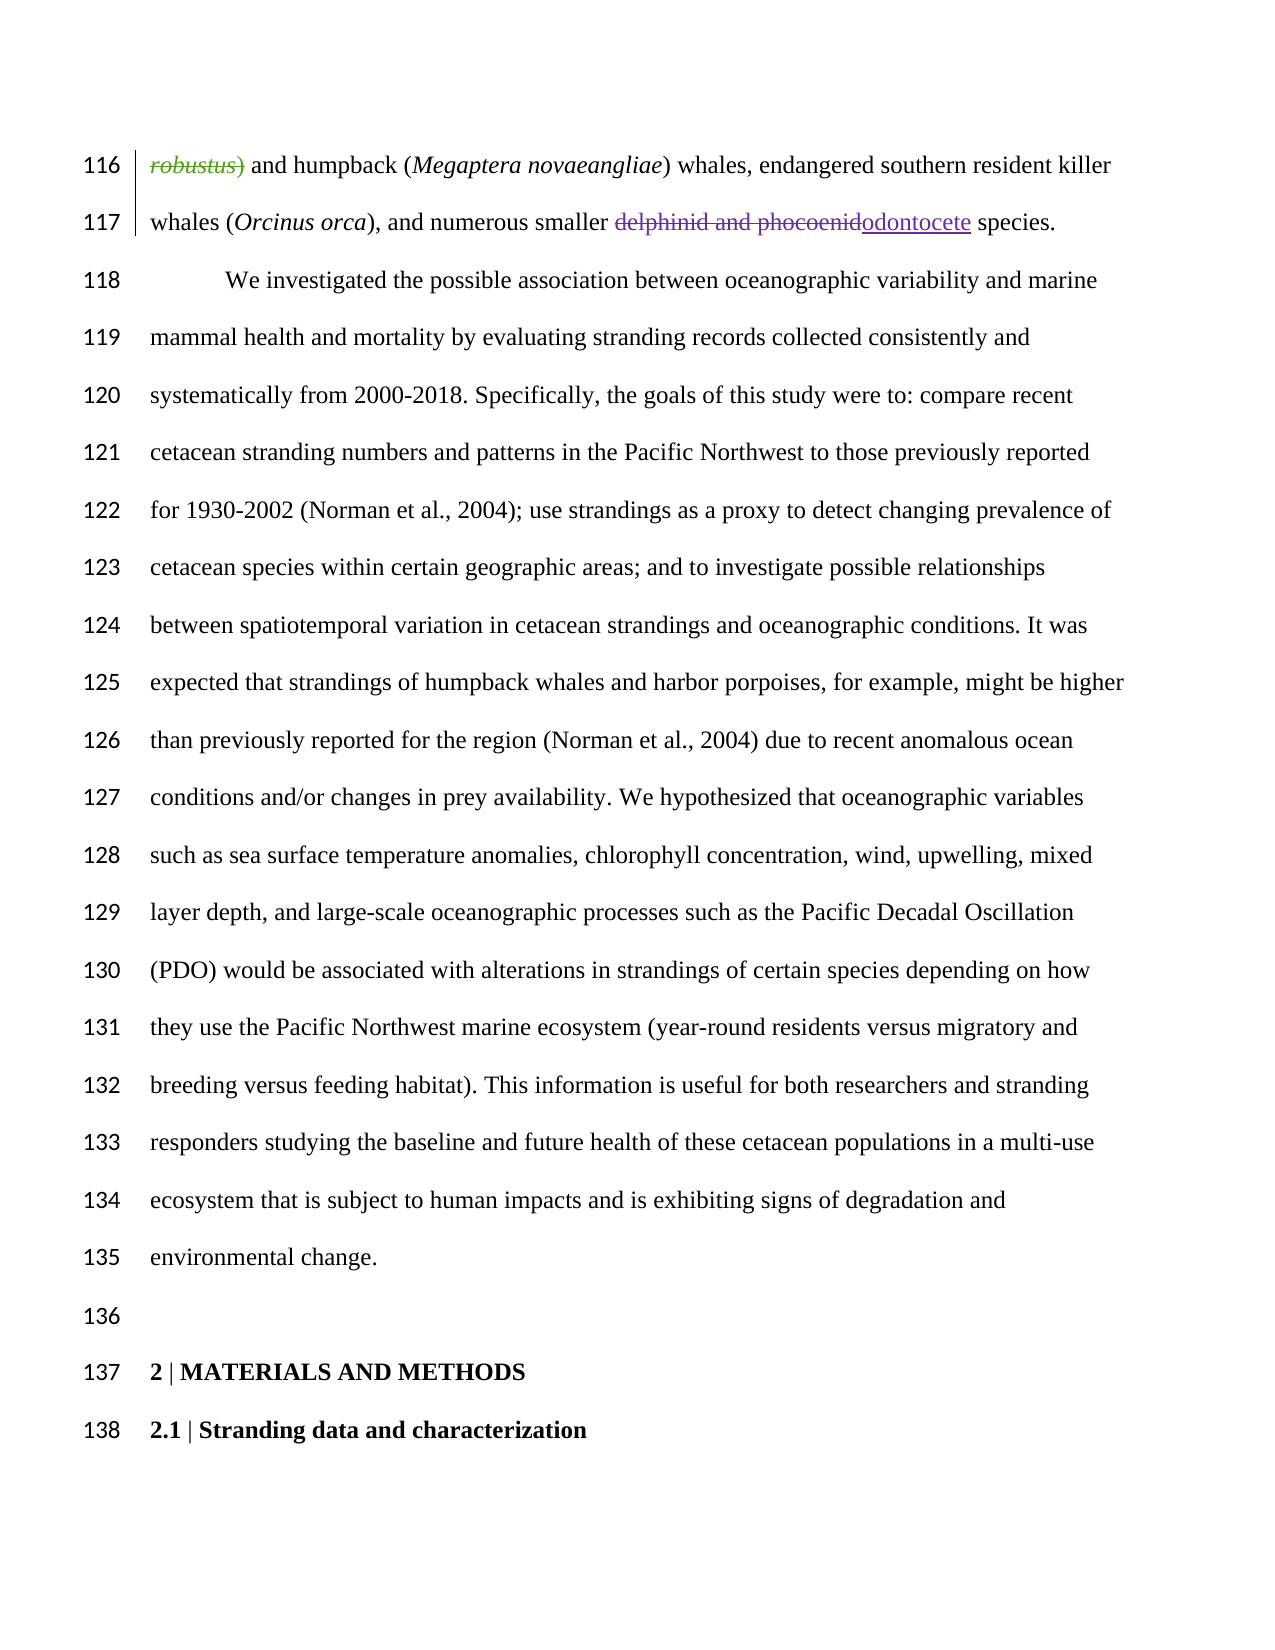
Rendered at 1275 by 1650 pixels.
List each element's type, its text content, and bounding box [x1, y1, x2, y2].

text 2.1 | Stranding data and characterization [150, 1415, 1125, 1444]
text 2 | MATERIALS AND METHODS [150, 1357, 1125, 1386]
text We investigated the possible association between oceanographic variability and marine mammal health and mortality by evaluating stranding records collected consistently and systematically from 2000-2018. Specifically, the goals of this study were to: compare recent cetacean stranding numbers and patterns in the Pacific Northwest to those previously reported for 1930-2002 (Norman et al., 2004); use strandings as a proxy to detect changing prevalence of cetacean species within certain geographic areas; and to investigate possible relationships between spatiotemporal variation in cetacean strandings and oceanographic conditions. It was expected that strandings of humpback whales and harbor porpoises, for example, might be higher than previously reported for the region (Norman et al., 2004) due to recent anomalous ocean conditions and/or changes in prey availability. We hypothesized that oceanographic variables such as sea surface temperature anomalies, chlorophyll concentration, wind, upwelling, mixed layer depth, and large-scale oceanographic processes such as the Pacific Decadal Oscillation (PDO) would be associated with alterations in strandings of certain species depending on how they use the Pacific Northwest marine ecosystem (year-round residents versus migratory and breeding versus feeding habitat). This information is useful for both researchers and stranding responders studying the baseline and future health of these cetacean populations in a multi-use ecosystem that is subject to human impacts and is exhibiting signs of degradation and environmental change. [150, 265, 1125, 1271]
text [150, 150, 1125, 236]
